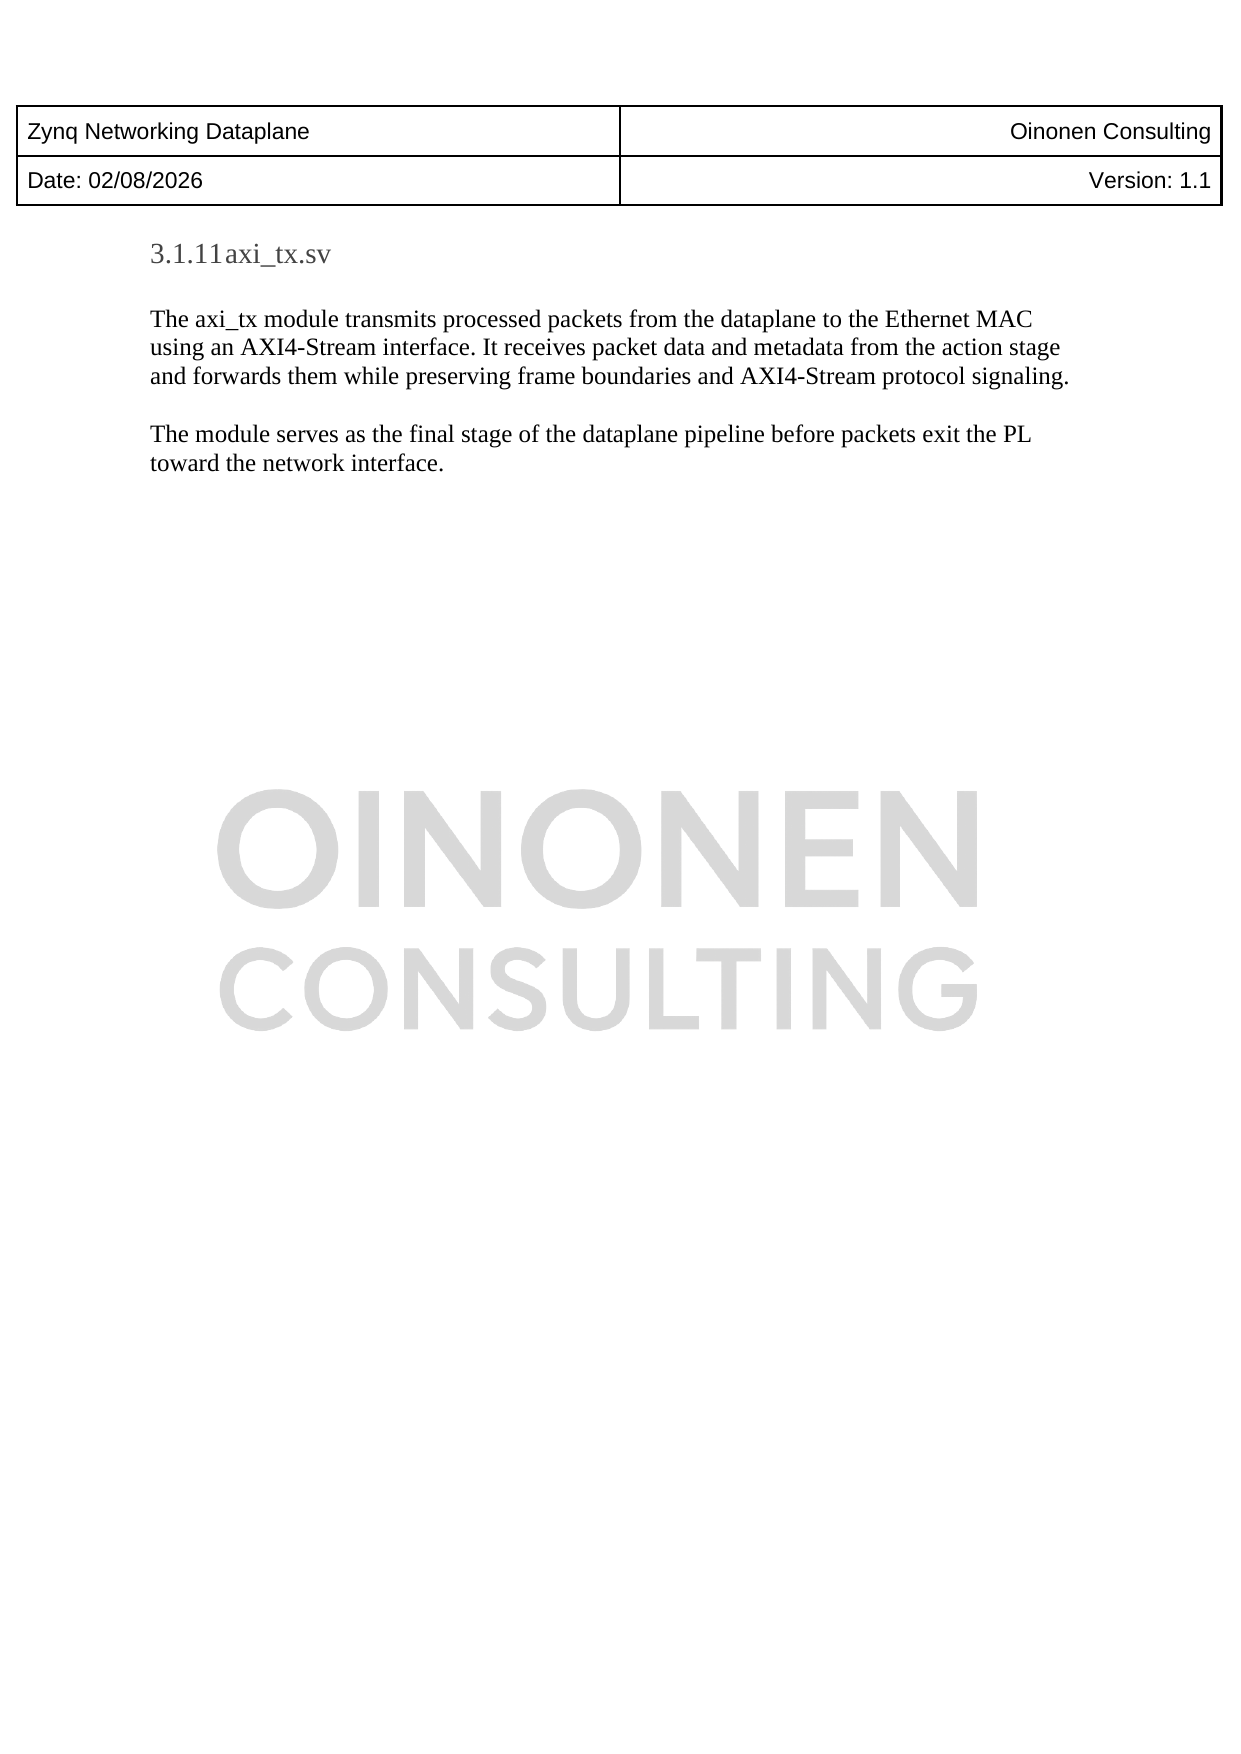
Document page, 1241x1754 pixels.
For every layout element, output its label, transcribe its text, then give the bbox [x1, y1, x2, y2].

subtitle axi_tx.sv [150, 236, 1090, 269]
text The axi_tx module transmits processed packets from the dataplane to the Ethernet MAC using an AXI4-Stream interface. It receives packet data and metadata from the action stage and forwards them while preserving frame boundaries and AXI4-Stream protocol signaling. [150, 304, 1090, 390]
text The module serves as the final stage of the dataplane pipeline before packets exit the PL toward the network interface. [150, 419, 1090, 477]
